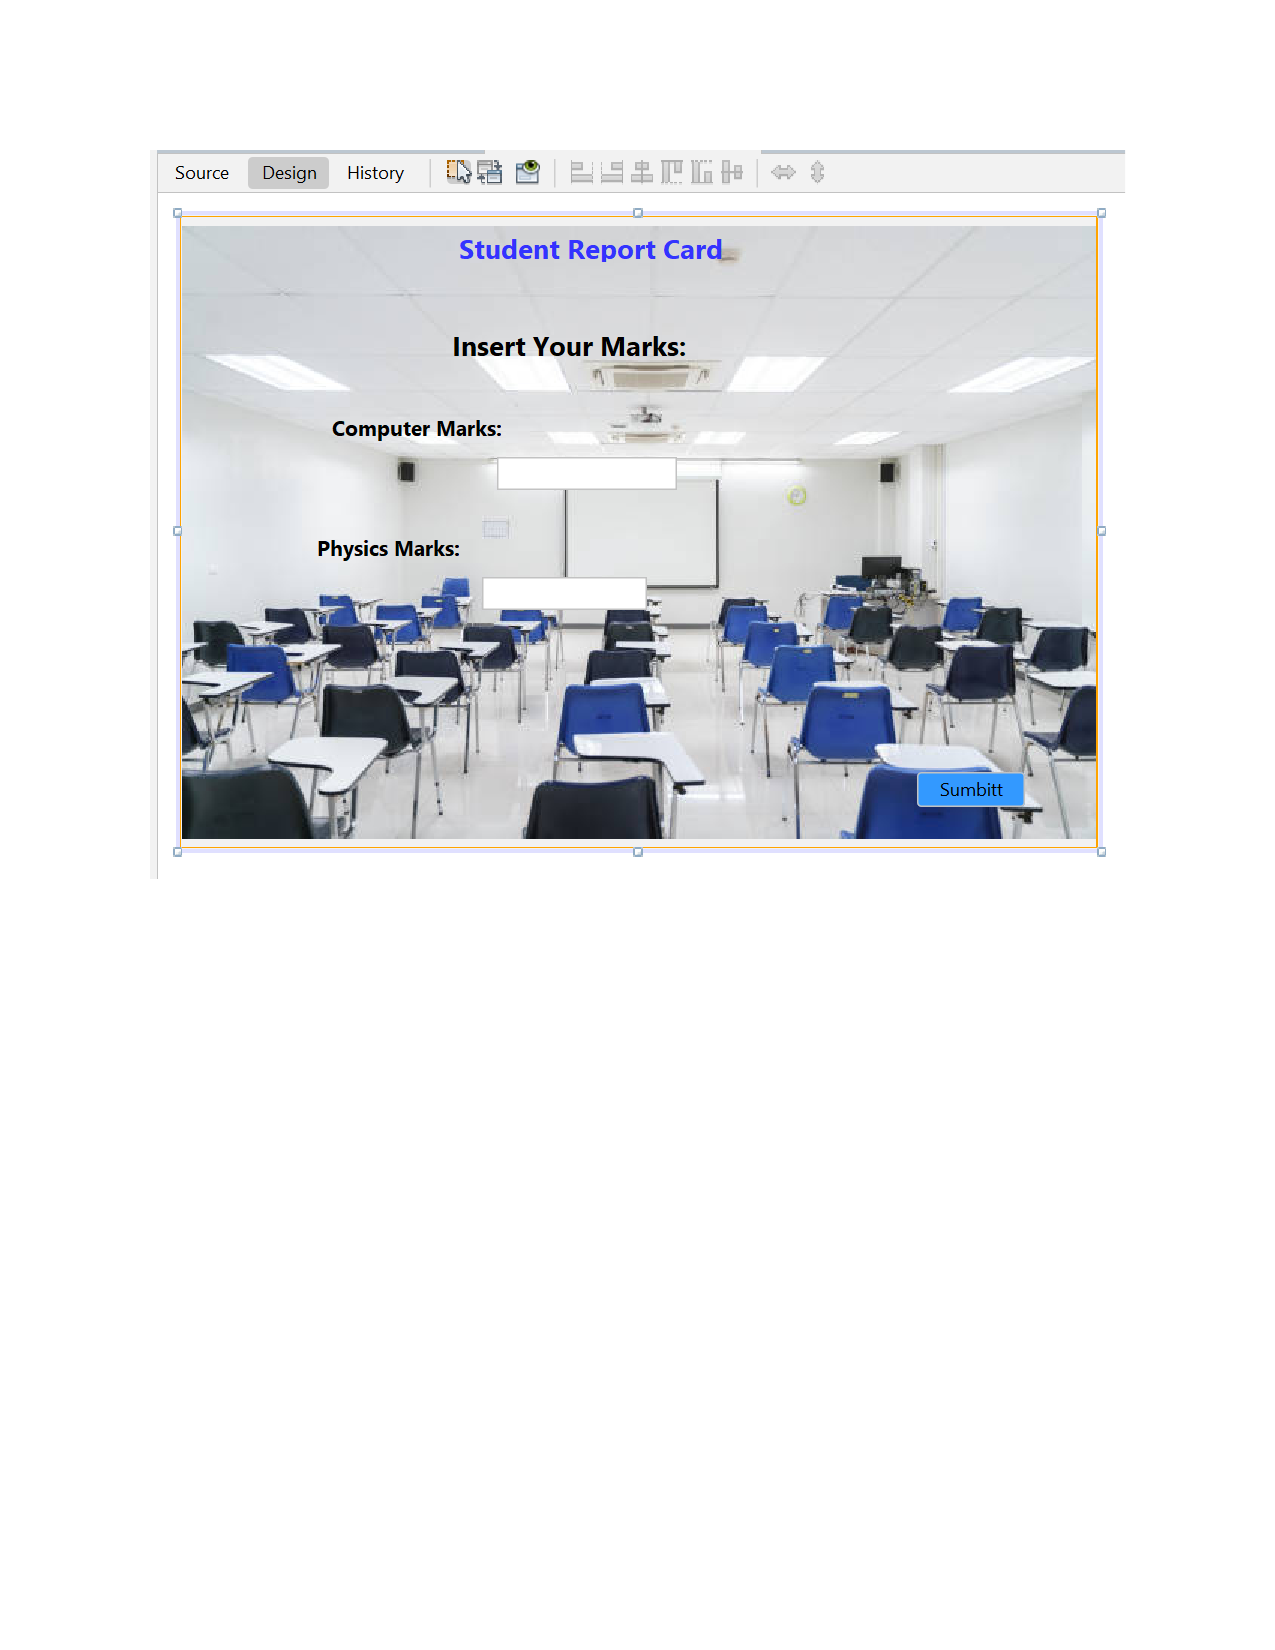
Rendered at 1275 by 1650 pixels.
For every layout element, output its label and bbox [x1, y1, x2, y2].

picture [150, 150, 1125, 879]
